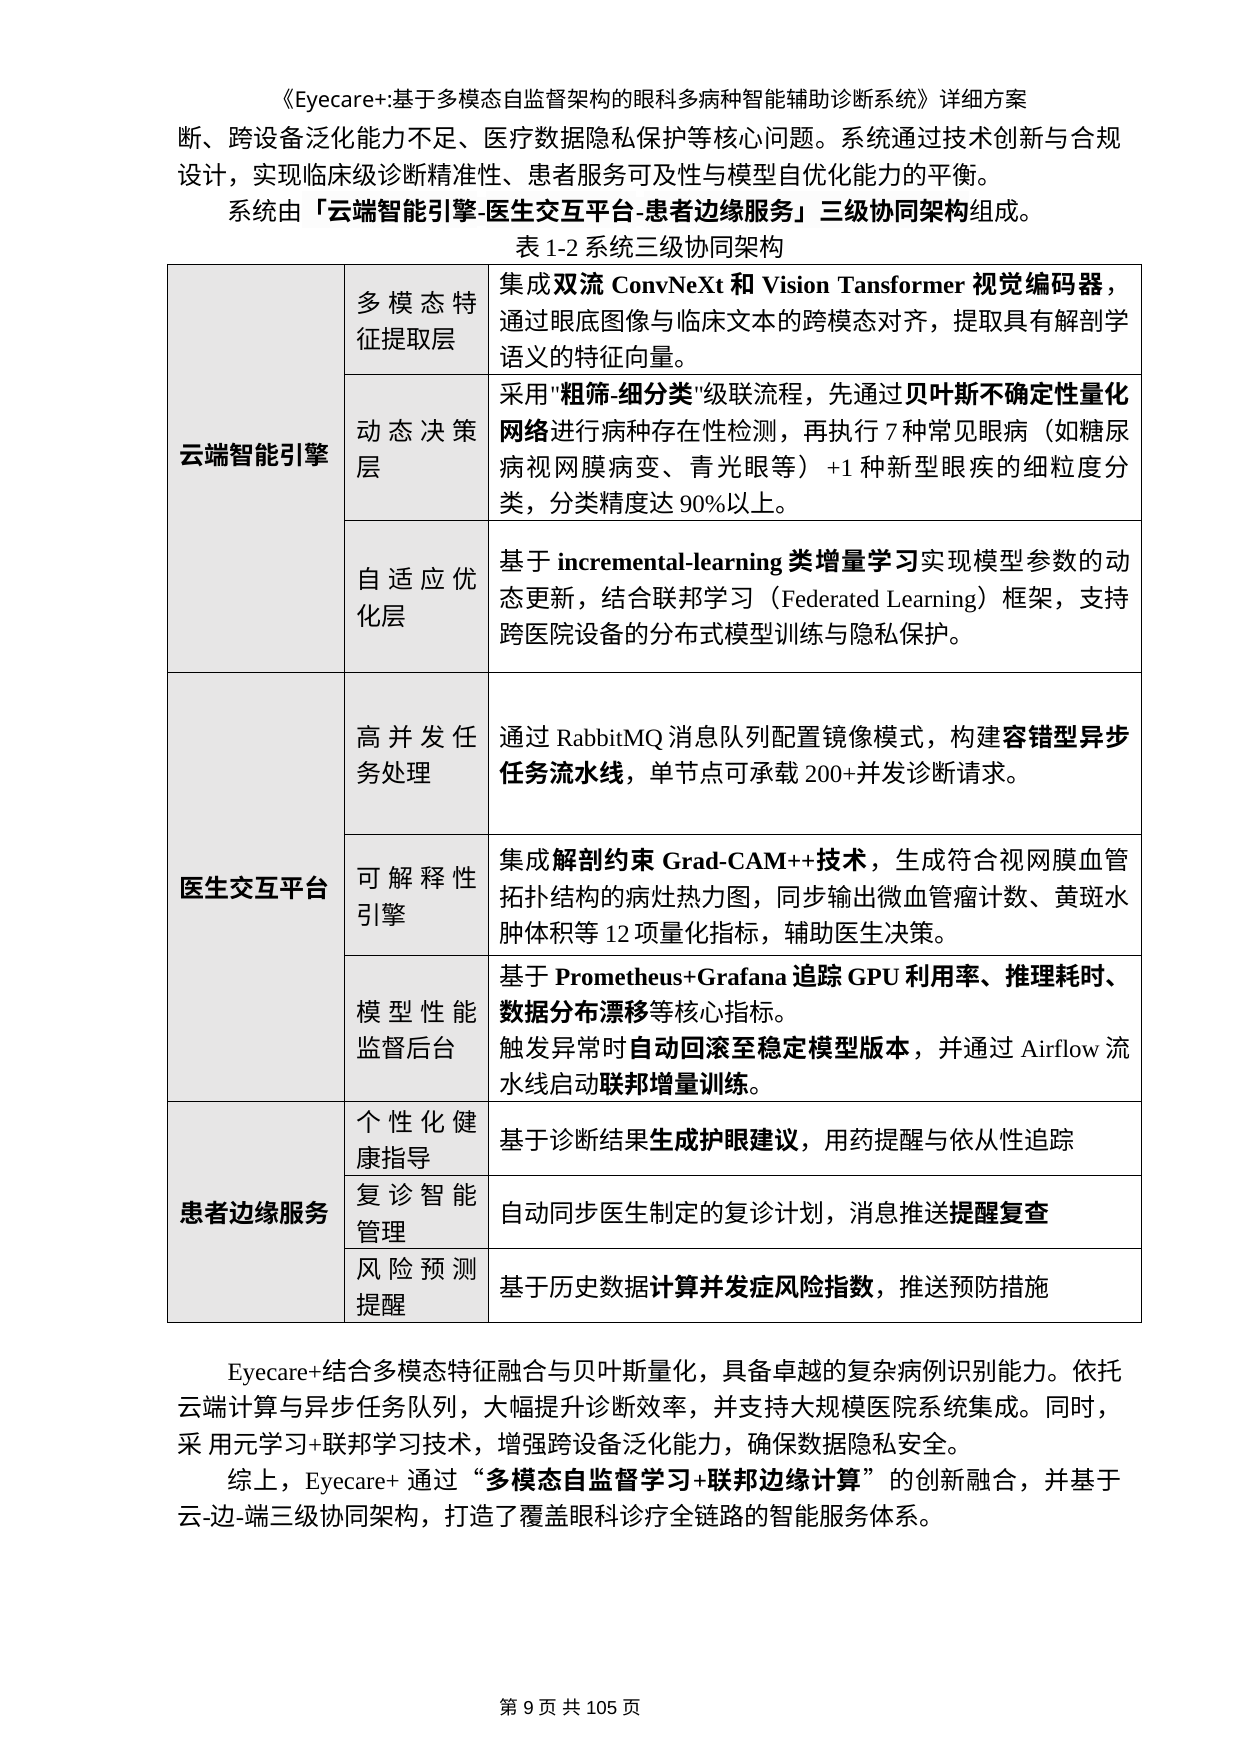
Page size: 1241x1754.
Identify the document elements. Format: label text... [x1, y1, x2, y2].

table_cell 动态决策层 [345, 375, 488, 520]
table_cell 基于incremental-learning类增量学习实现模型参数的动态更新，结合联邦学习（Federated Learning）框架，支持跨医院设备的分布式模型训练与隐私保护。 [489, 521, 1141, 672]
text 表1-2 系统三级协同架构 [177, 228, 1122, 264]
text 系统由「云端智能引擎-医生交互平台-患者边缘服务」三级协同架构组成。 [969, 191, 1122, 228]
table_cell 基于诊断结果生成护眼建议，用药提醒与依从性追踪 [489, 1102, 1141, 1175]
table_cell 采用"粗筛-细分类"级联流程，先通过贝叶斯不确定性量化网络进行病种存在性检测，再执行7种常见眼病（如糖尿病视网膜病变、青光眼等）+1种新型眼疾的细粒度分类，分类精度达90%以上。 [489, 375, 1141, 520]
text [177, 119, 1122, 191]
text 综上，Eyecare+ 通过“多模态自监督学习+联邦边缘计算”的创新融合，并基于 云-边-端三级协同架构，打造了覆盖眼科诊疗全链路的智能服务体系。 [177, 1460, 1122, 1533]
table_cell 模型性能监督后台 [345, 956, 488, 1101]
table_cell 复诊智能管理 [345, 1176, 488, 1248]
text Eyecare+结合多模态特征融合与贝叶斯量化，具备卓越的复杂病例识别能力。依托云端计算与异步任务队列，大幅提升诊断效率，并支持大规模医院系统集成。同时，采 用元学习+联邦学习技术，增强跨设备泛化能力，确保数据隐私安全。 [177, 1352, 1122, 1460]
table_cell 自动同步医生制定的复诊计划，消息推送提醒复查 [489, 1176, 1141, 1248]
table_header 集成双流ConvNeXt和Vision Tansformer视觉编码器，通过眼底图像与临床文本的跨模态对齐，提取具有解剖学语义的特征向量。 [489, 265, 1141, 374]
table_cell 个性化健康指导 [345, 1102, 488, 1175]
table_cell 基于Prometheus+Grafana追踪GPU利用率、推理耗时、数据分布漂移等核心指标。 触发异常时自动回滚至稳定模型版本，并通过Airflow流水线启动联邦增量训练。 [489, 956, 1141, 1101]
table_cell 自适应优化层 [345, 521, 488, 672]
table_cell 患者边缘服务 [168, 1102, 344, 1322]
table_header 云端智能引擎 [168, 265, 344, 672]
text 系统由「云端智能引擎-医生交互平台-患者边缘服务」三级协同架构组成。 [177, 191, 302, 228]
table_cell 风险预测提醒 [345, 1249, 488, 1322]
table_cell 高并发任务处理 [345, 673, 488, 834]
table_cell 集成解剖约束Grad-CAM++技术，生成符合视网膜血管拓扑结构的病灶热力图，同步输出微血管瘤计数、黄斑水肿体积等12项量化指标，辅助医生决策。 [489, 835, 1141, 955]
table_cell 通过RabbitMQ消息队列配置镜像模式，构建容错型异步任务流水线，单节点可承载200+并发诊断请求。 [489, 673, 1141, 834]
table_cell 医生交互平台 [168, 673, 344, 1101]
table_cell 可解释性引擎 [345, 835, 488, 955]
table_cell 基于历史数据计算并发症风险指数，推送预防措施 [489, 1249, 1141, 1322]
table_header 多模态特征提取层 [345, 265, 488, 374]
